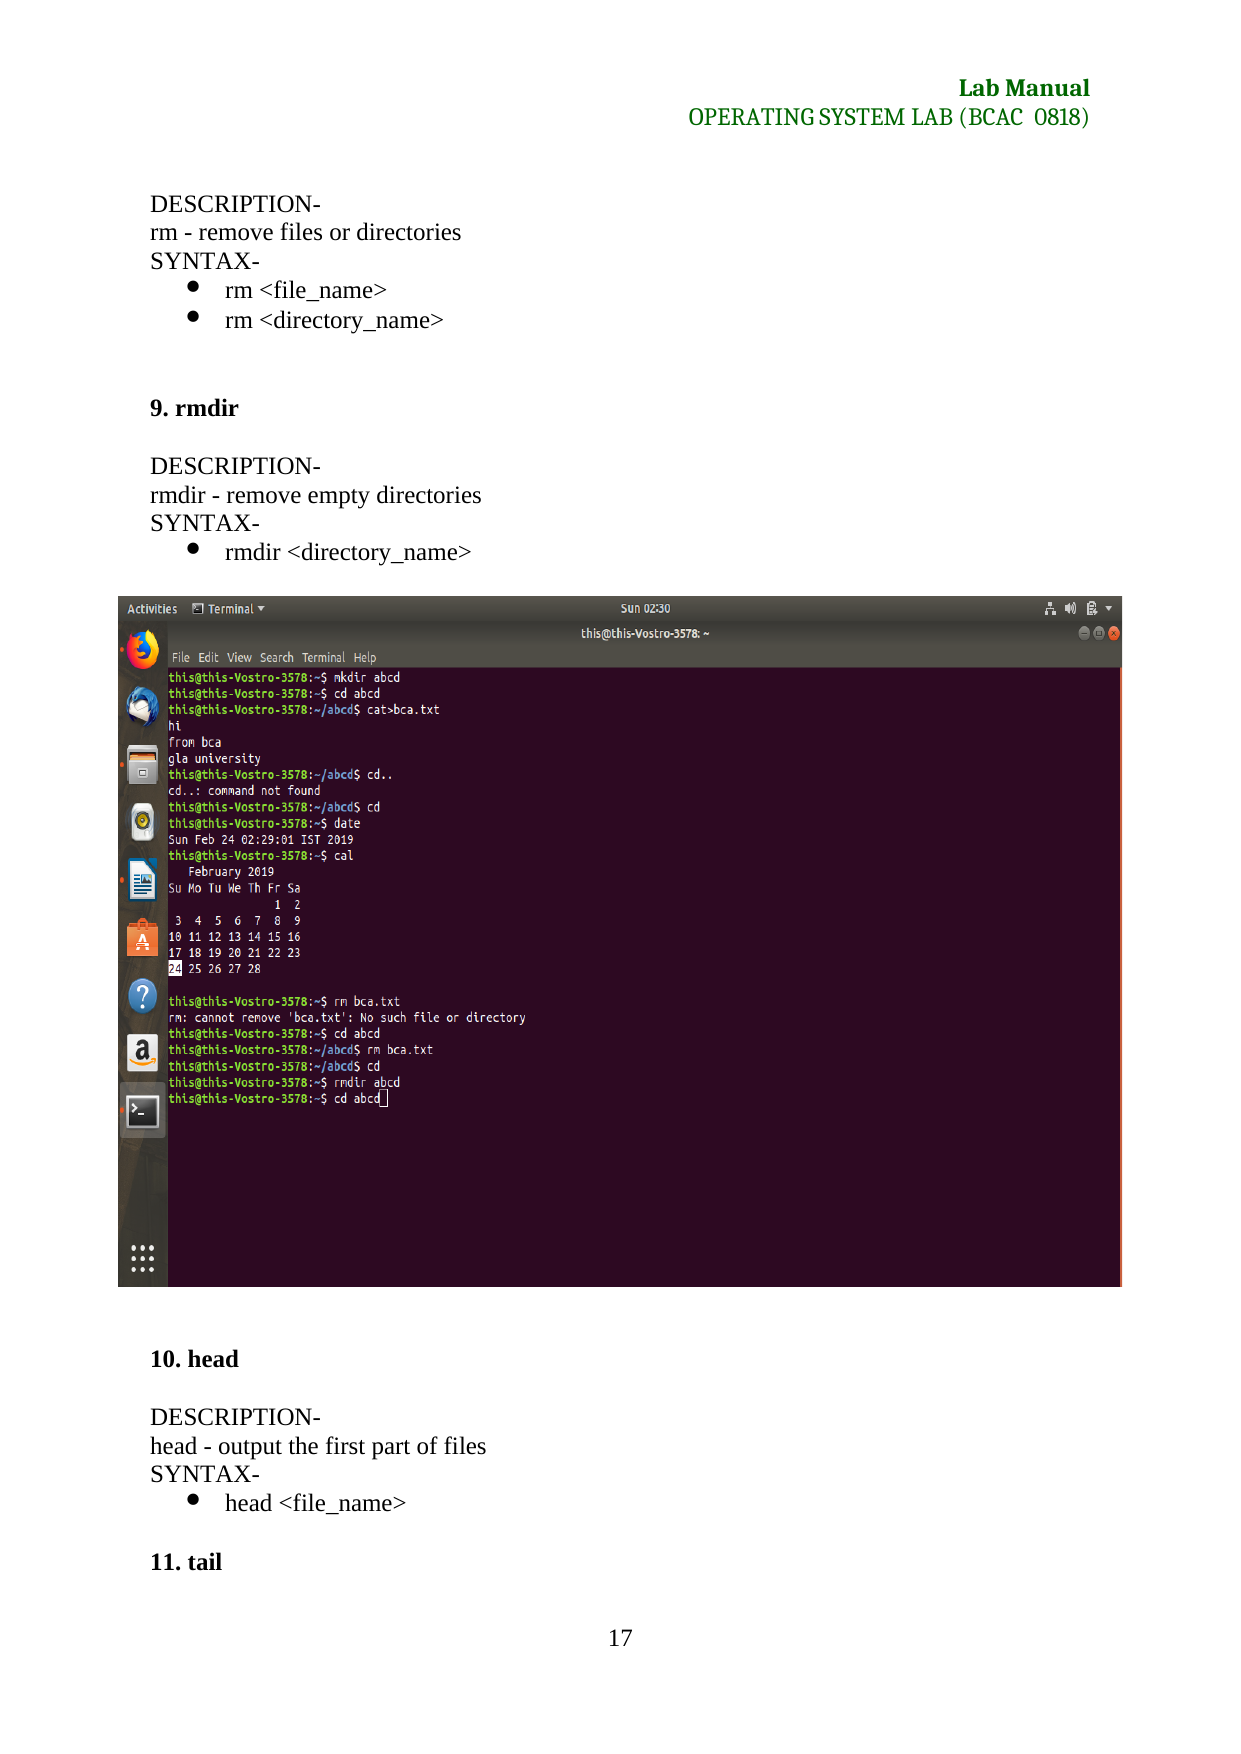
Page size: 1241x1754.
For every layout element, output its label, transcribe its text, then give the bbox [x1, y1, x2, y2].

list rmdir <directory_name> [187, 537, 1090, 568]
text DESCRIPTION- [150, 451, 1090, 480]
text DESCRIPTION- [150, 189, 1090, 217]
text SYNTAX- [150, 246, 1090, 275]
picture [118, 596, 1123, 1287]
text DESCRIPTION- [150, 1402, 1090, 1431]
text rm - remove files or directories [150, 217, 1090, 246]
list rm <file_name> [187, 275, 1090, 306]
text 10. head [150, 1344, 1090, 1373]
list rm <directory_name> [187, 306, 1090, 336]
text rmdir - remove empty directories [150, 480, 1090, 508]
list head <file_name> [187, 1488, 1090, 1519]
text SYNTAX- [150, 1459, 1090, 1488]
text head - output the first part of files [150, 1431, 1090, 1459]
text SYNTAX- [150, 508, 1090, 537]
text 9. rmdir [150, 393, 1090, 422]
text 11. tail [150, 1547, 1090, 1576]
